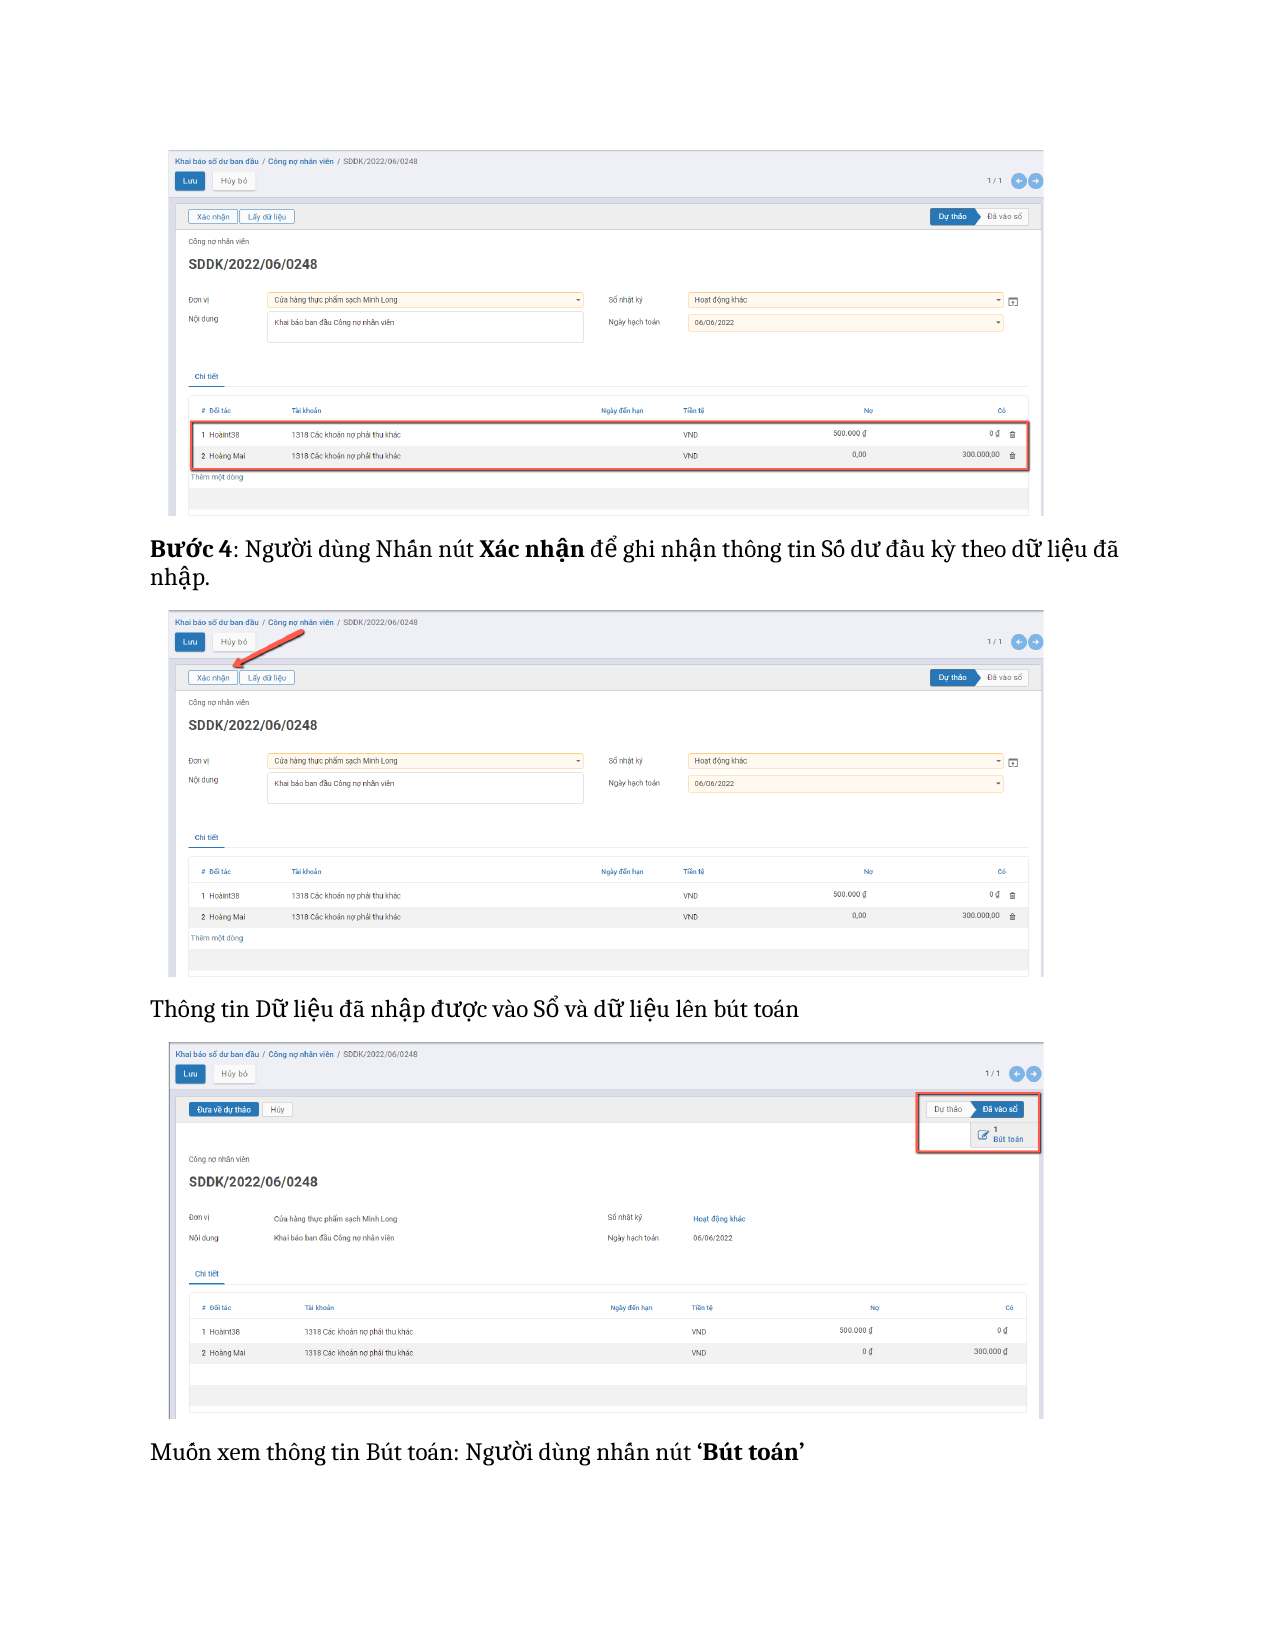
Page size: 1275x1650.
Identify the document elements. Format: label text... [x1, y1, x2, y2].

picture [168, 610, 1044, 977]
picture [168, 150, 1044, 516]
text Thông tin Dữ liệu đã nhập được vào Sổ và dữ liệu lên bút toán [150, 995, 1125, 1024]
picture [168, 1042, 1044, 1419]
text Bước 4: Người dùng Nhấn nút Xác nhận để ghi nhận thông tin Số dư đầu kỳ theo dữ liệu đã nhập. [150, 534, 1125, 592]
text Muốn xem thông tin Bút toán: Người dùng nhấn nút ‘Bút toán’ [150, 1438, 1125, 1466]
